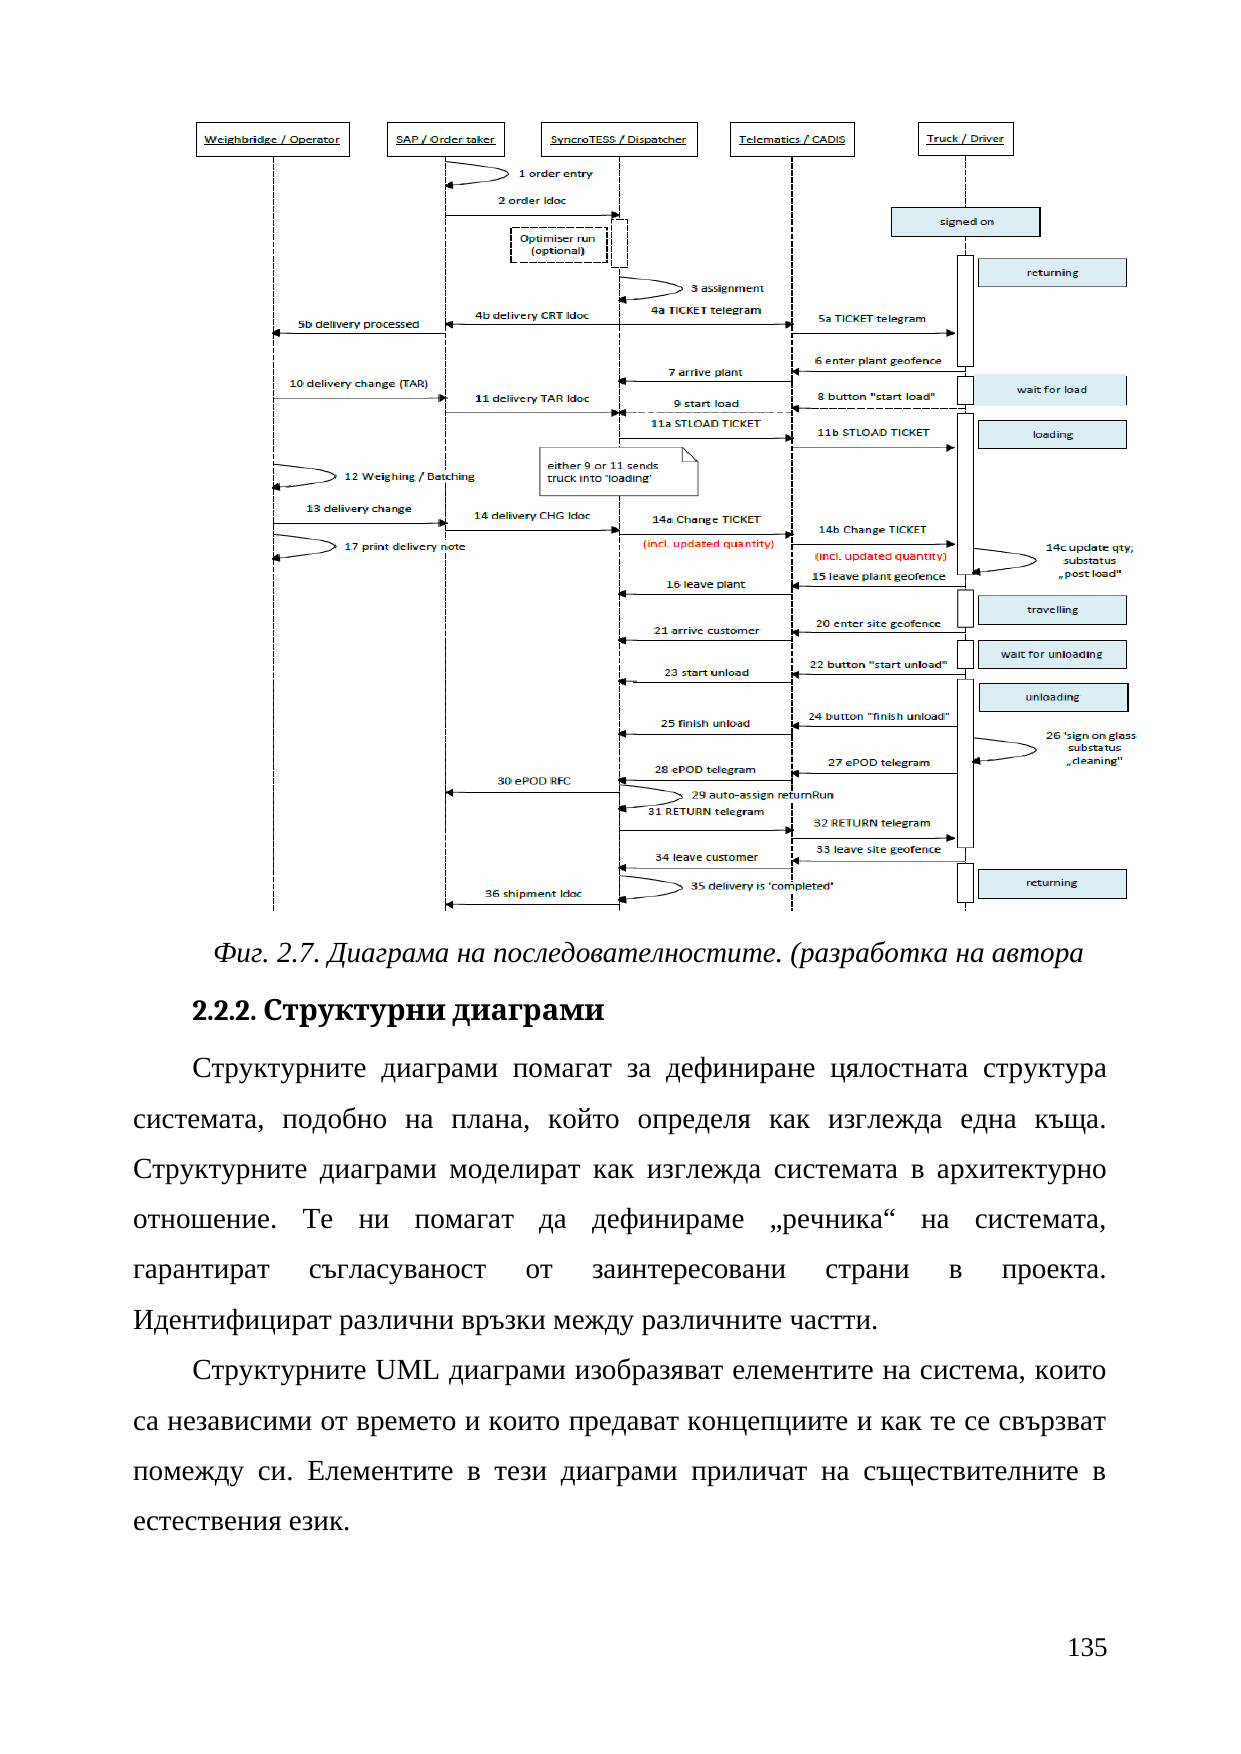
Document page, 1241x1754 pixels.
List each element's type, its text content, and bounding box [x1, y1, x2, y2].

subtitle 2.2.2. Структурни диаграми [133, 994, 1107, 1027]
text Структурните UML диаграми изобразяват елементите на система, които са независими от времето и които предават концепциите и как те се свързват помежду си. Елементите в тези диаграми приличат на съществителните в естествения език. [133, 1352, 1107, 1537]
picture [192, 118, 1137, 911]
title Фиг. 2.7. Диаграма на последователностите. (разработка на автора [133, 935, 1107, 969]
text Структурните диаграми помагат за дефиниране цялостната структура системата, подобно на плана, който определя как изглежда една къща. Структурните диаграми моделират как изглежда системата в архитектурно отношение. Те ни помагат да дефинираме „речника“ на системата, гарантират съгласуваност от заинтересовани страни в проекта. Идентифицират различни връзки между различните частти. [133, 1050, 1107, 1336]
